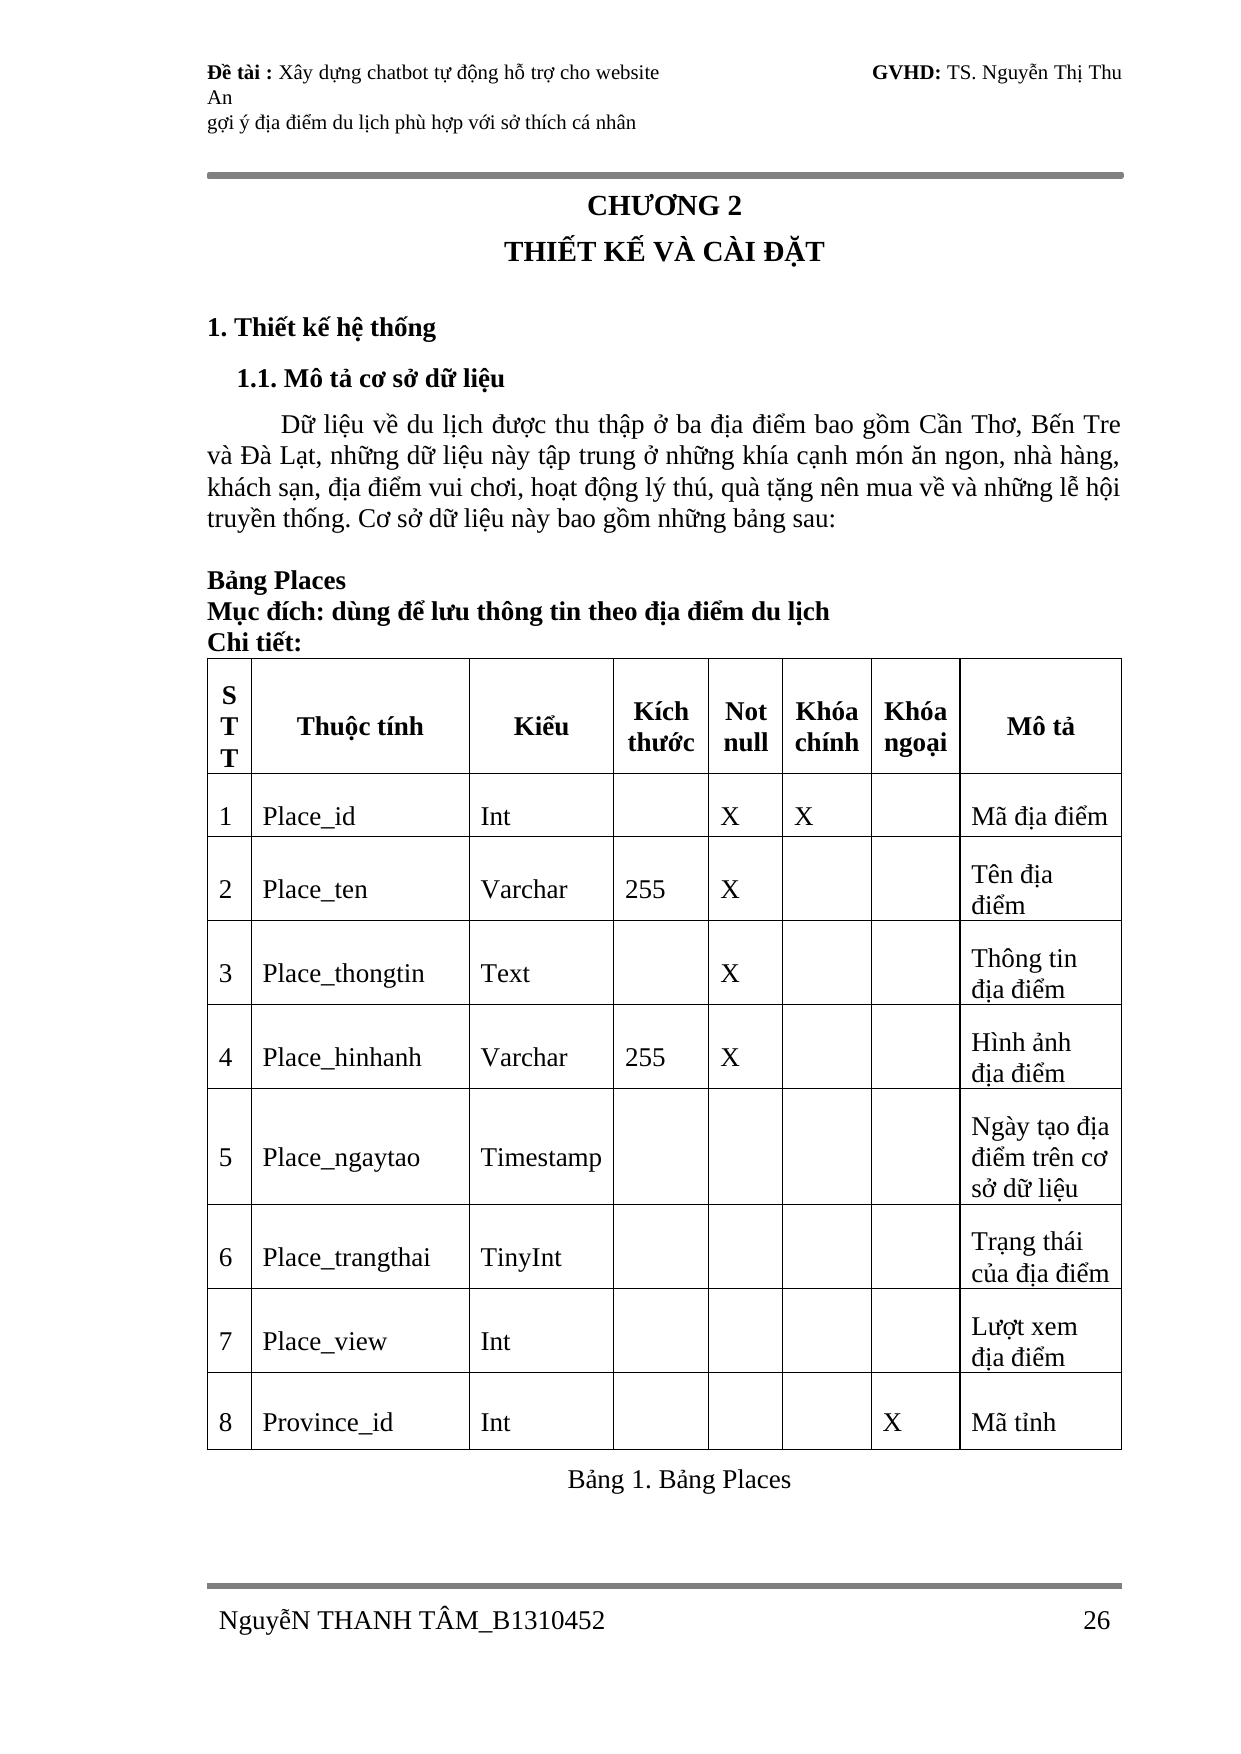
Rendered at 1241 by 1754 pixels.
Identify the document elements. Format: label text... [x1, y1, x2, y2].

table_cell Place_view [252, 1289, 469, 1372]
table_cell [872, 837, 959, 920]
table_cell Place_ten [252, 837, 469, 920]
table_header Kiểu [470, 659, 613, 773]
table_cell [783, 1205, 871, 1288]
table_header Not null [709, 659, 782, 773]
table_cell [709, 1289, 782, 1372]
table_cell Mã địa điểm [961, 774, 1121, 836]
table_cell [872, 1289, 959, 1372]
table_cell X [709, 837, 782, 920]
table_cell Place_trangthai [252, 1205, 469, 1288]
table_cell [872, 1089, 959, 1204]
table_header Kích thước [614, 659, 708, 773]
table_cell [709, 1205, 782, 1288]
table_cell [783, 1289, 871, 1372]
table_cell [614, 774, 708, 836]
table_header STT [208, 659, 251, 773]
table_cell Int [470, 774, 613, 836]
text Bảng 1. Bảng Places [207, 1463, 1122, 1494]
table_cell 8 [208, 1373, 251, 1449]
table_header Khóa ngoại [872, 659, 959, 773]
table_header Thuộc tính [252, 659, 469, 773]
table_cell Lượt xem địa điểm [961, 1289, 1121, 1372]
table_cell Place_id [252, 774, 469, 836]
table_cell 1 [208, 774, 251, 836]
table_cell [872, 921, 959, 1004]
table_cell 2 [208, 837, 251, 920]
table_header Khóa chính [783, 659, 871, 773]
table_cell Ngày tạo địa điểm trên cơ sở dữ liệu [961, 1089, 1121, 1204]
table_cell Trạng thái của địa điểm [961, 1205, 1121, 1288]
table_cell [872, 774, 959, 836]
table_cell [614, 1373, 708, 1449]
table_cell [614, 1089, 708, 1204]
table_cell Province_id [252, 1373, 469, 1449]
table_cell Varchar [470, 1005, 613, 1088]
table_cell X [709, 774, 782, 836]
table_cell [872, 1005, 959, 1088]
table_cell Tên địa điểm [961, 837, 1121, 920]
table_cell Int [470, 1373, 613, 1449]
table_cell 255 [614, 837, 708, 920]
subtitle 1. Thiết kế hệ thống [207, 311, 1122, 342]
text Bảng Places [207, 564, 1122, 595]
table_cell Thông tin địa điểm [961, 921, 1121, 1004]
table_cell [783, 1089, 871, 1204]
table_cell Varchar [470, 837, 613, 920]
table_cell X [783, 774, 871, 836]
table_cell [783, 921, 871, 1004]
table_cell X [872, 1373, 959, 1449]
table_cell [614, 1289, 708, 1372]
table_cell 3 [208, 921, 251, 1004]
table_cell Mã tỉnh [961, 1373, 1121, 1449]
table_cell [783, 837, 871, 920]
table_cell [783, 1005, 871, 1088]
table_header Mô tả [961, 659, 1121, 773]
text Chi tiết: [207, 626, 1122, 657]
table_cell X [709, 1005, 782, 1088]
table_cell [783, 1373, 871, 1449]
table_cell [614, 1205, 708, 1288]
subtitle THIẾT KẾ VÀ CÀI ĐẶT [207, 234, 1122, 267]
table_cell 255 [614, 1005, 708, 1088]
table_cell Timestamp [470, 1089, 613, 1204]
text Mục đích: dùng để lưu thông tin theo địa điểm du lịch [207, 595, 1122, 626]
table_cell 5 [208, 1089, 251, 1204]
table_cell 6 [208, 1205, 251, 1288]
table_cell 7 [208, 1289, 251, 1372]
subtitle CHƯƠNG 2 [207, 188, 1122, 221]
table_cell Place_thongtin [252, 921, 469, 1004]
table_cell [872, 1205, 959, 1288]
table_cell TinyInt [470, 1205, 613, 1288]
table_cell Text [470, 921, 613, 1004]
table_cell [709, 1089, 782, 1204]
table_cell 4 [208, 1005, 251, 1088]
table_cell [614, 921, 708, 1004]
table_cell Place_hinhanh [252, 1005, 469, 1088]
table_cell [709, 1373, 782, 1449]
table_cell Hình ảnh địa điểm [961, 1005, 1121, 1088]
table_cell X [709, 921, 782, 1004]
table_cell Place_ngaytao [252, 1089, 469, 1204]
subtitle 1.1. Mô tả cơ sở dữ liệu [207, 363, 1122, 394]
text Dữ liệu về du lịch được thu thập ở ba địa điểm bao gồm Cần Thơ, Bến Tre và Đà Lạt, những dữ liệu này tập trung ở những khía cạnh món ăn ngon, nhà hàng, khách sạn, địa điểm vui chơi, hoạt động lý thú, quà tặng nên mua về và những lễ hội truyền thống. Cơ sở dữ liệu này bao gồm những bảng sau: [207, 408, 1122, 533]
table_cell Int [470, 1289, 613, 1372]
